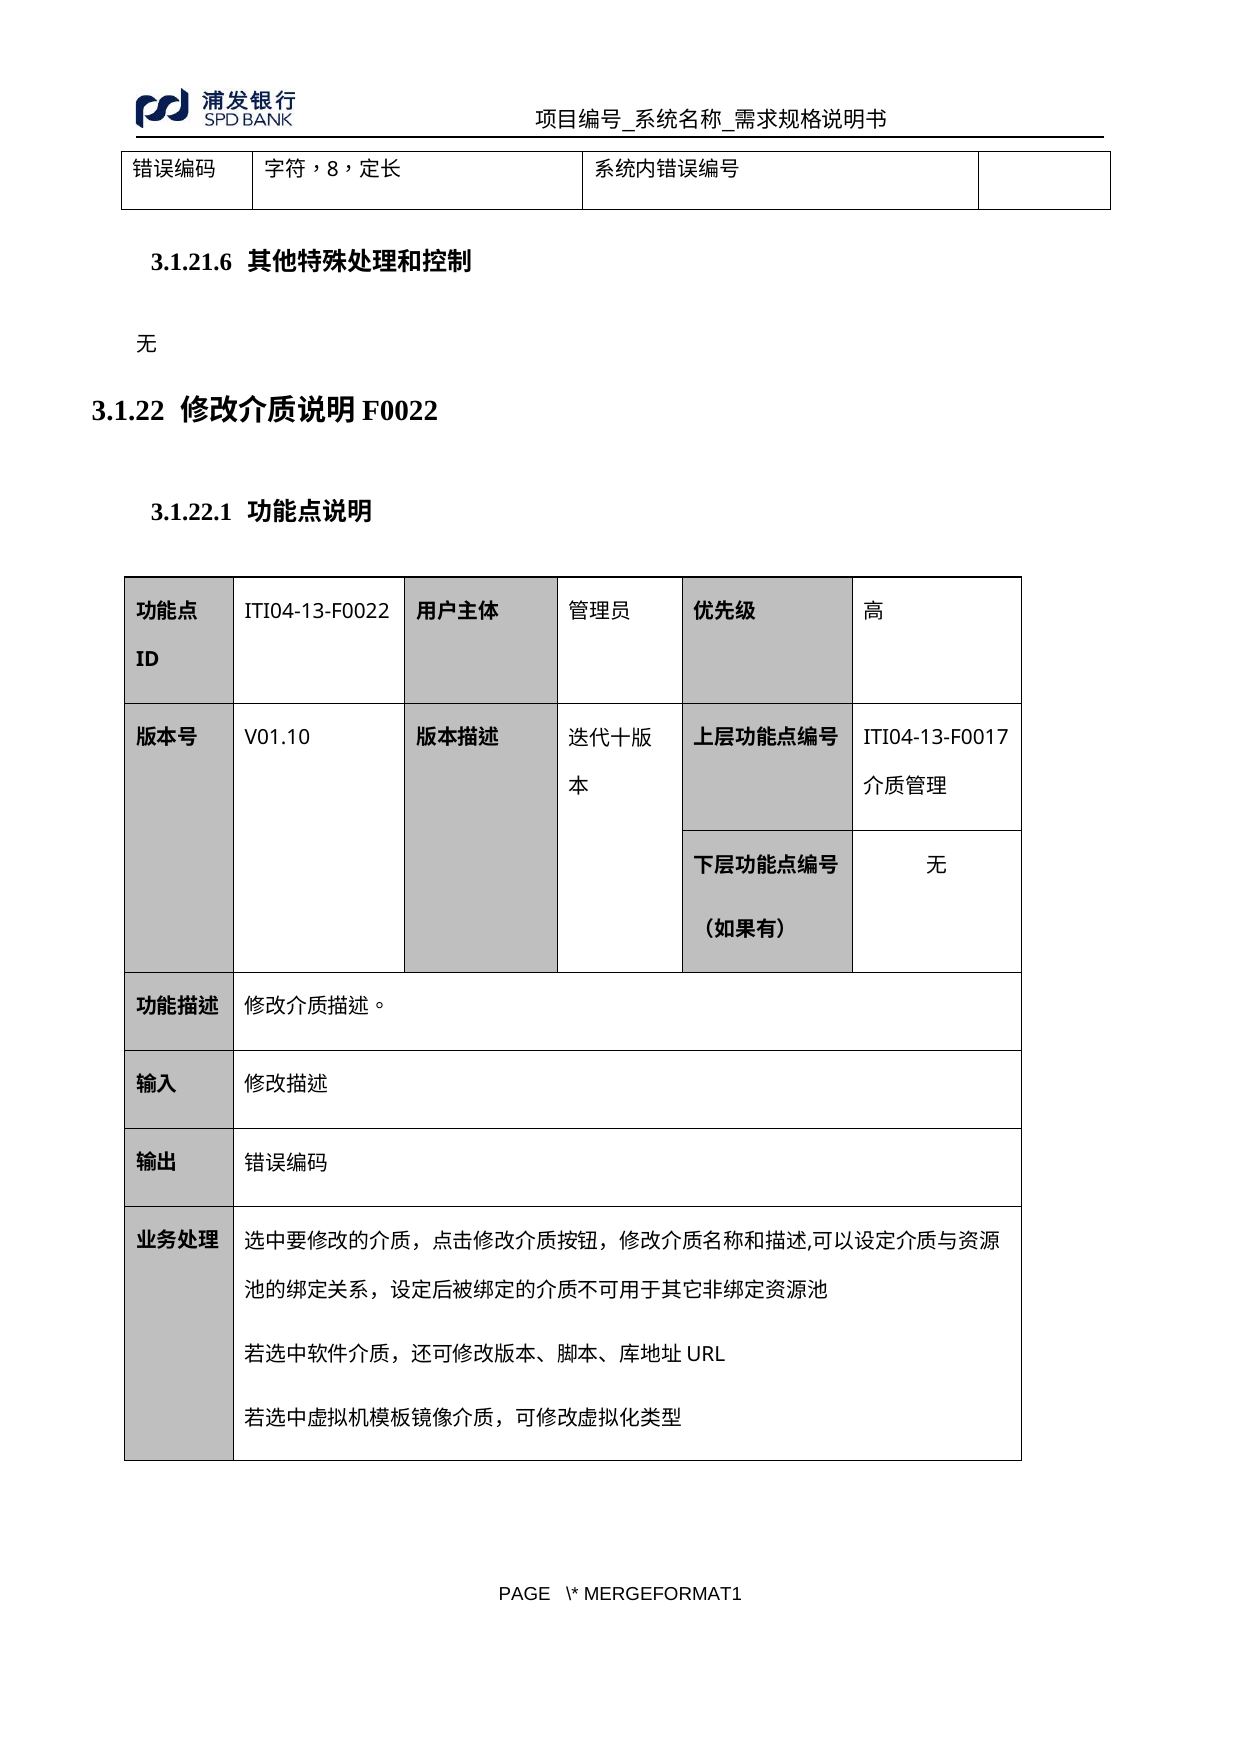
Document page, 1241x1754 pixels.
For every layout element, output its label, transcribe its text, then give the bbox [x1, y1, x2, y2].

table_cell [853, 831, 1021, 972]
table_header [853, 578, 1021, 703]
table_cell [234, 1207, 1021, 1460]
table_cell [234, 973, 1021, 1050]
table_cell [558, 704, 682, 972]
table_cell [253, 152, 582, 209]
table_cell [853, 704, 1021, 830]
text 无 [136, 326, 1104, 358]
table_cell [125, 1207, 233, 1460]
subtitle 其他特殊处理和控制 [151, 227, 1104, 292]
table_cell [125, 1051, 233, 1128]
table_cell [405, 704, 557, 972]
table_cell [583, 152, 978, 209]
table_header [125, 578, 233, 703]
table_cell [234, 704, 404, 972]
subtitle 功能点说明 [151, 477, 1104, 542]
subtitle 修改介质说明 F0022 [91, 375, 1104, 440]
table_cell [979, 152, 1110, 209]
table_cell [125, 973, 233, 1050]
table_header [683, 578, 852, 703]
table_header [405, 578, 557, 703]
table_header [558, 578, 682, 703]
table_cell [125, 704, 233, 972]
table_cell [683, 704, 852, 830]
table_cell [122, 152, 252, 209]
picture [135, 88, 296, 128]
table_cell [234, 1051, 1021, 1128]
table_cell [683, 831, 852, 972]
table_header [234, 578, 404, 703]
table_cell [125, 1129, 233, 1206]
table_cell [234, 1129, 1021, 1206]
